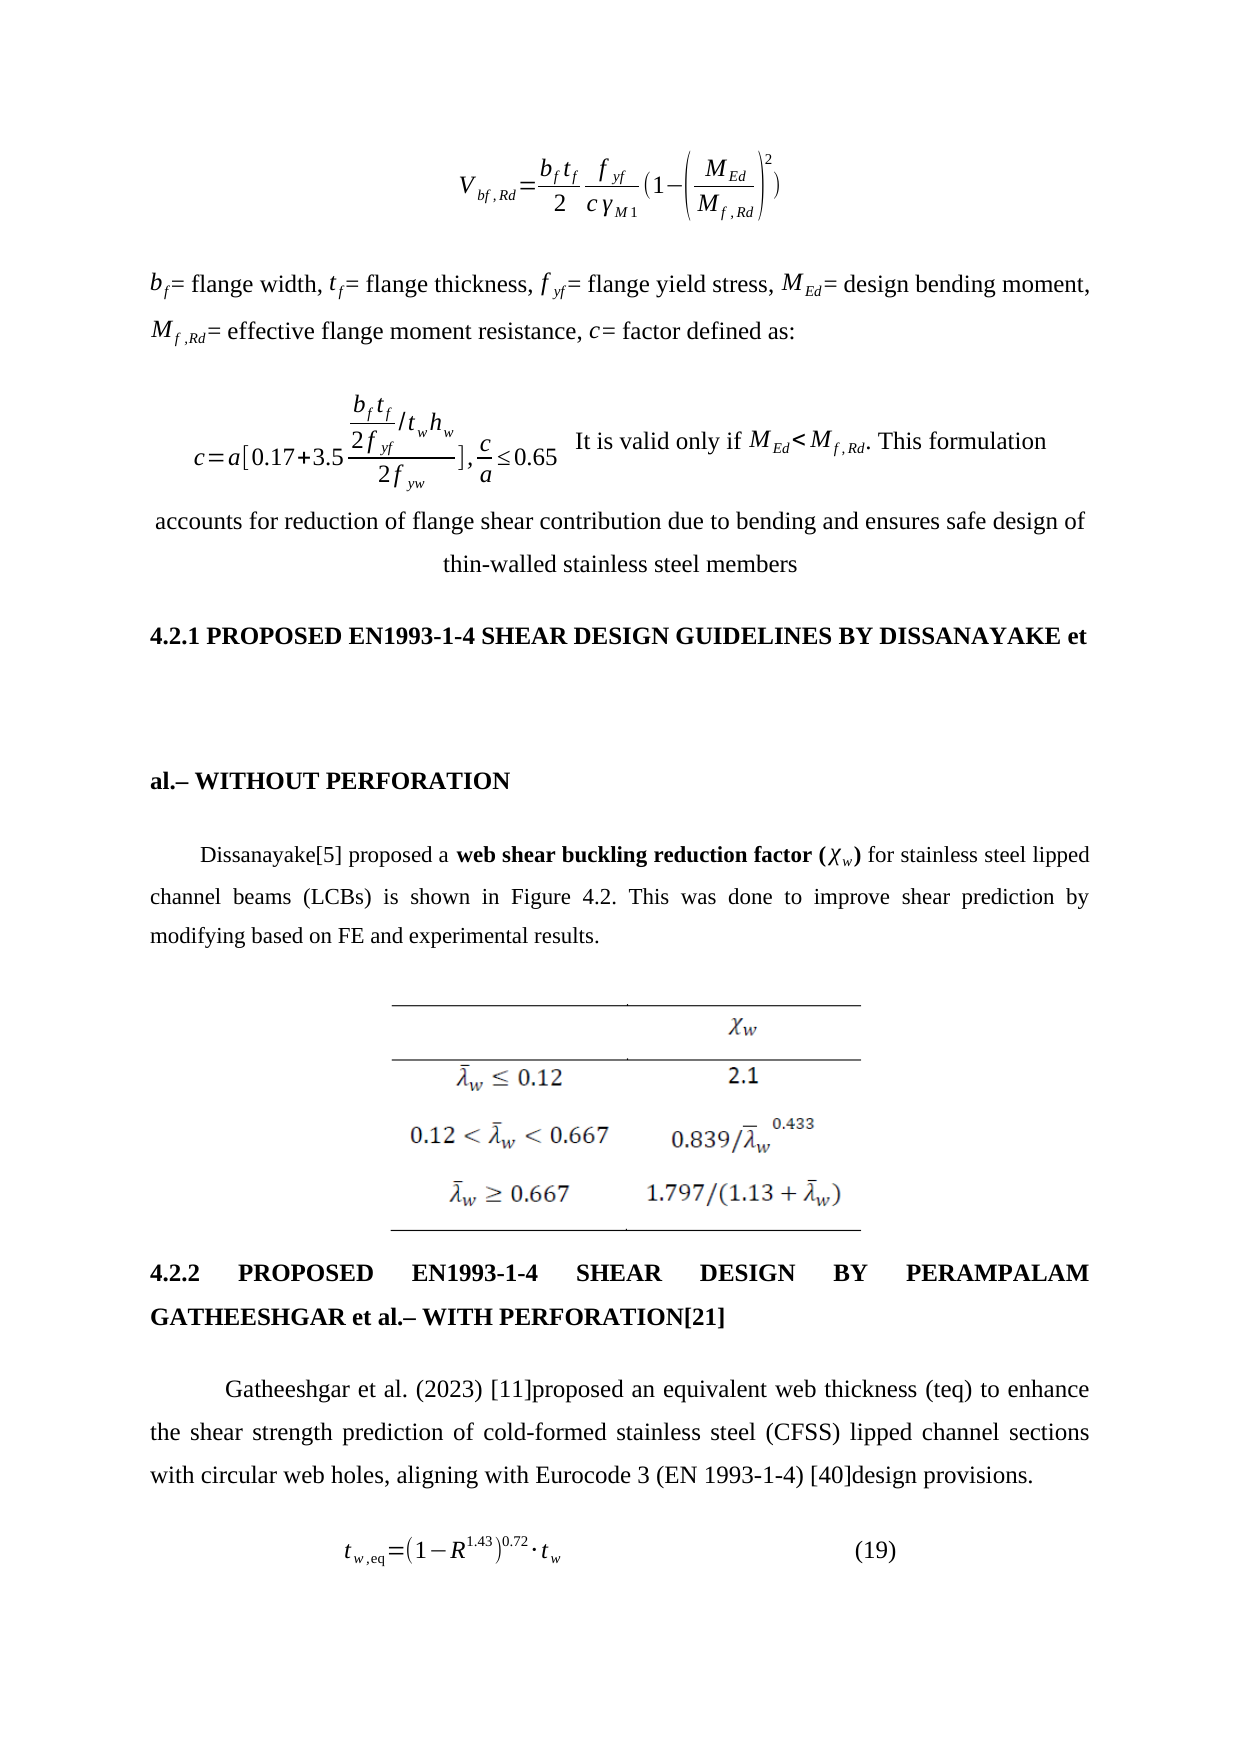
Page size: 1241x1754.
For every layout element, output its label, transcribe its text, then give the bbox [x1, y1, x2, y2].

text (19) [150, 1532, 1090, 1567]
text = flange width, = flange thickness, = flange yield stress, = design bending moment, = effective flange moment resistance, = factor defined as: [150, 268, 1090, 347]
text 4.2.2 PROPOSED EN1993-1-4 SHEAR DESIGN BY PERAMPALAM GATHEESHGAR et al.– WITH PERFORATION[21] [150, 1258, 1090, 1330]
text Gatheeshgar et al. (2023) [11]proposed an equivalent web thickness (teq) to enhance the shear strength prediction of cold-formed stainless steel (CFSS) lipped channel sections with circular web holes, aligning with Eurocode 3 (EN 1993-1-4) [40]design provisions. [150, 1374, 1090, 1489]
text It is valid only if . This formulation accounts for reduction of flange shear contribution due to bending and ensures safe design of thin-walled stainless steel members [150, 390, 1090, 578]
picture [355, 990, 886, 1243]
text 4.2.1 PROPOSED EN1993-1-4 SHEAR DESIGN GUIDELINES BY DISSANAYAKE et [150, 621, 1090, 650]
text Dissanayake[5] proposed a web shear buckling reduction factor () for stainless steel lipped channel beams (LCBs) is shown in Figure 4.2. This was done to improve shear prediction by modifying based on FE and experimental results. [150, 838, 1090, 948]
text al.– WITHOUT PERFORATION [150, 766, 1090, 795]
